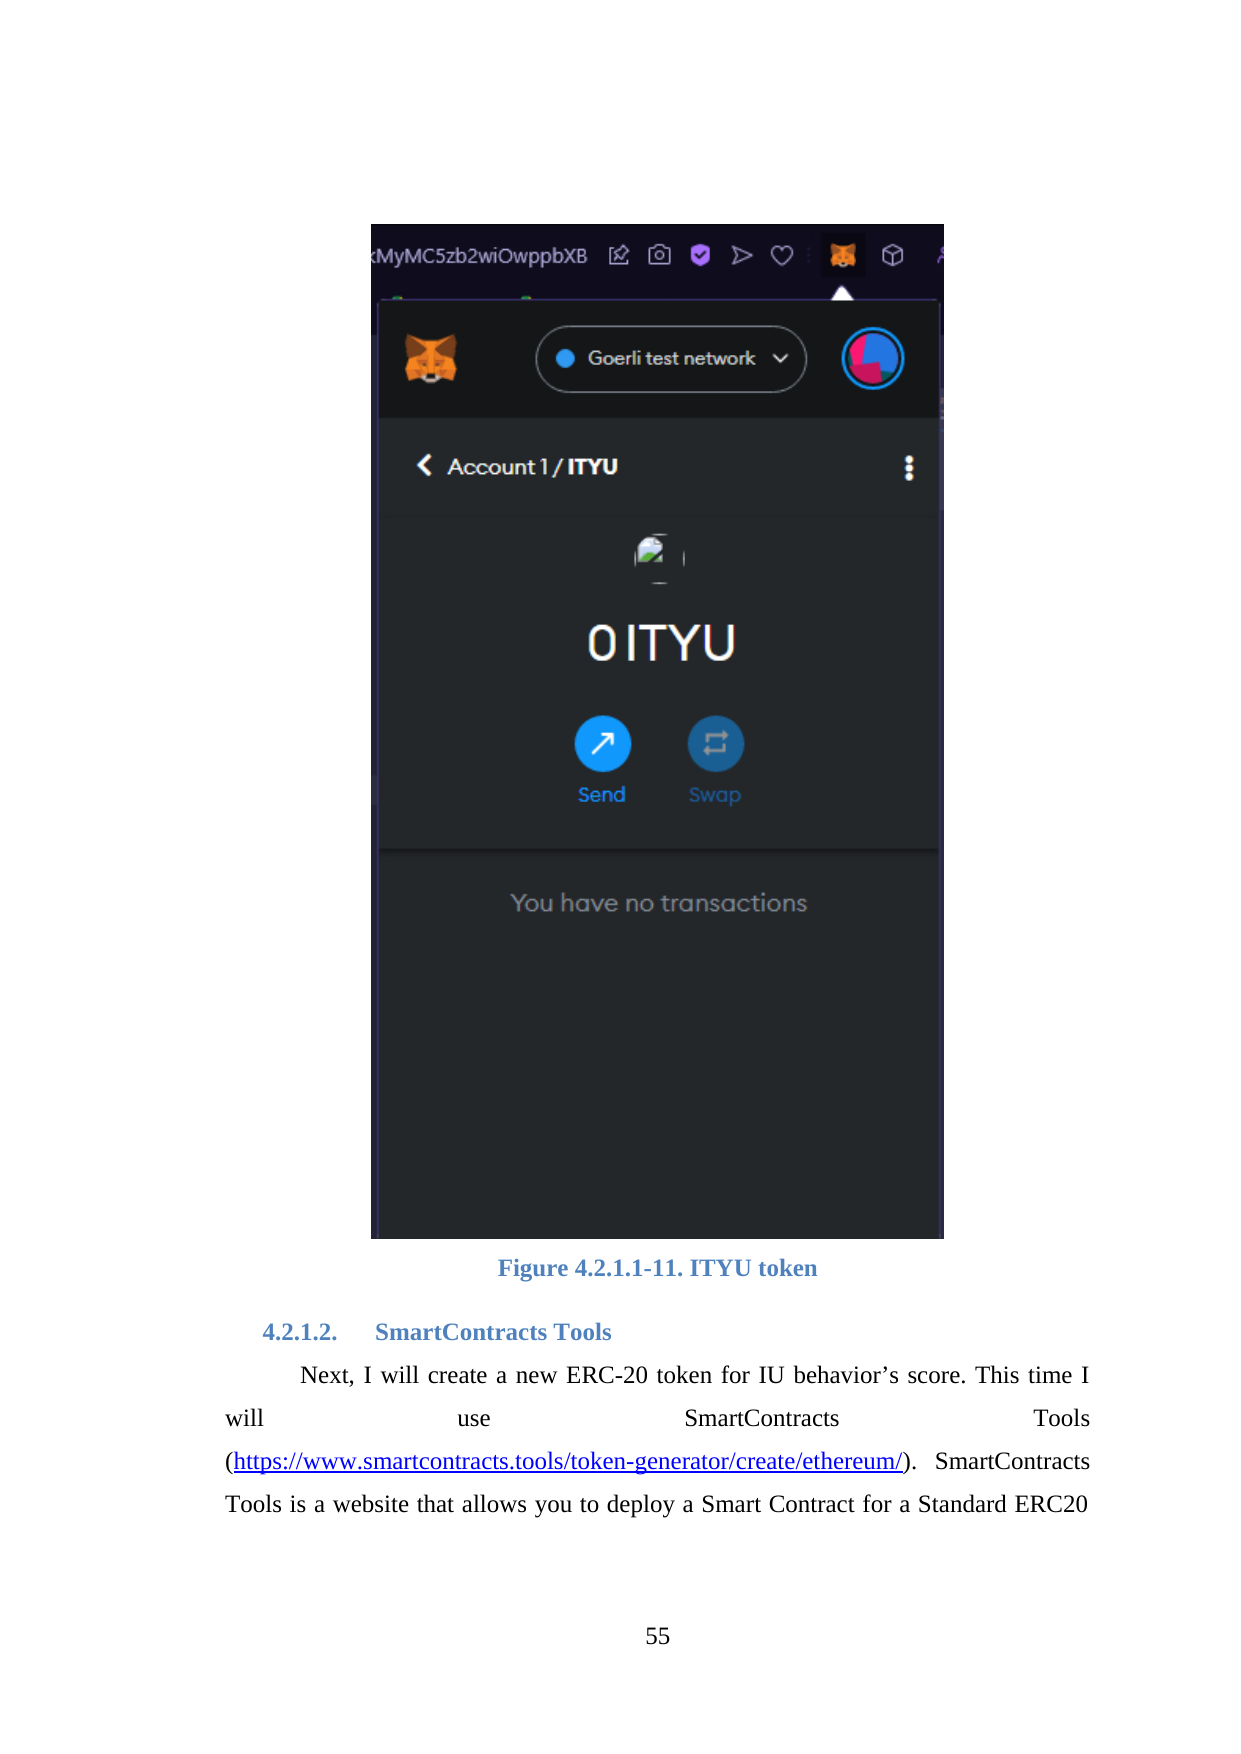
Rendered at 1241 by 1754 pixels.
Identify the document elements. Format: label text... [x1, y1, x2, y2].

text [225, 1360, 1090, 1518]
text Figure 4.2.1.1-11. ITYU token [225, 1253, 1090, 1282]
subtitle SmartContracts Tools [262, 1317, 1090, 1346]
picture [371, 224, 944, 1239]
